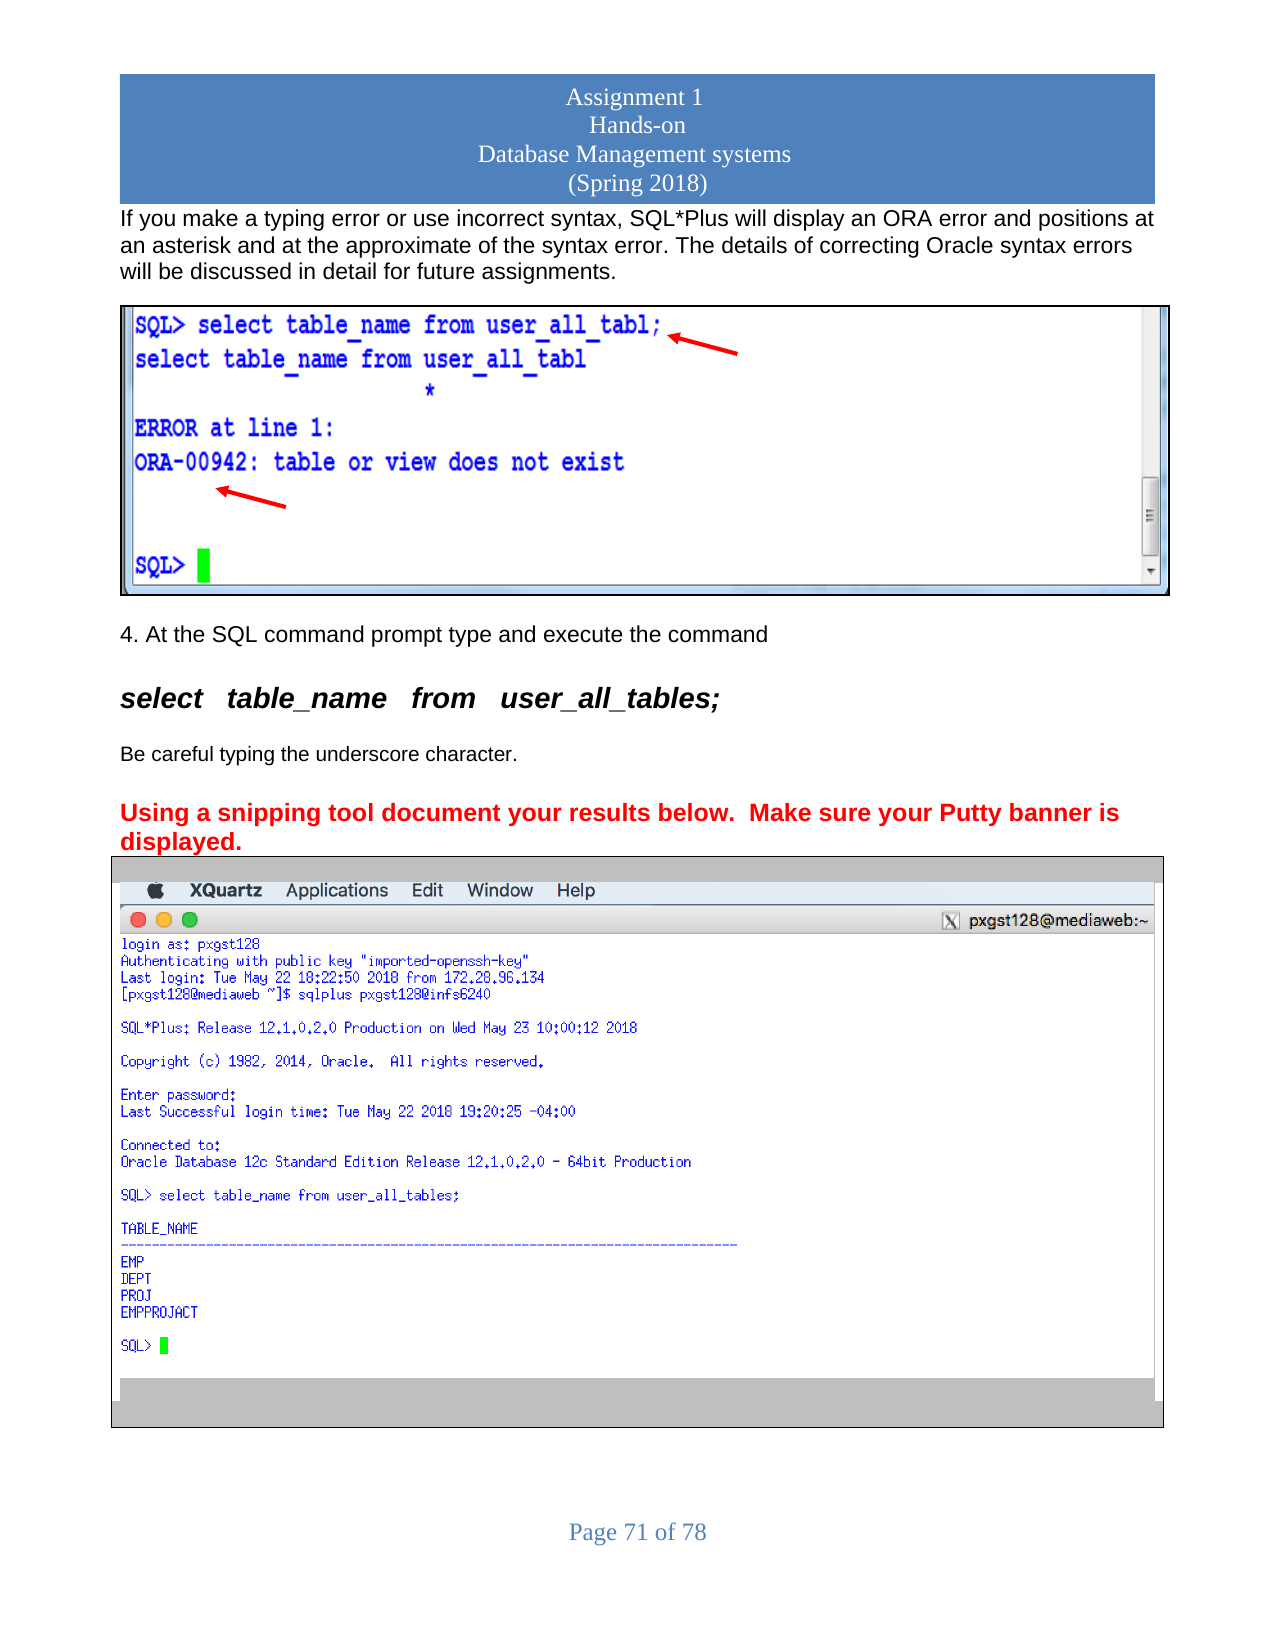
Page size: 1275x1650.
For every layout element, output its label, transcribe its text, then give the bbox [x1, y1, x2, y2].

text Using a snipping tool document your results below. Make sure your Putty banner is displayed. [120, 798, 1155, 856]
picture [120, 882, 1154, 1378]
text 4. At the SQL command prompt type and execute the command [120, 621, 1155, 647]
text If you make a typing error or use incorrect syntax, SQL*Plus will display an ORA error and positions at an asterisk and at the approximate of the syntax error. The details of correcting Oracle syntax errors will be discussed in detail for future assignments. [120, 204, 1155, 284]
text select table_name from user_all_tables; [120, 681, 1155, 714]
picture [122, 307, 1168, 594]
text Be careful typing the underscore character. [120, 742, 1155, 766]
